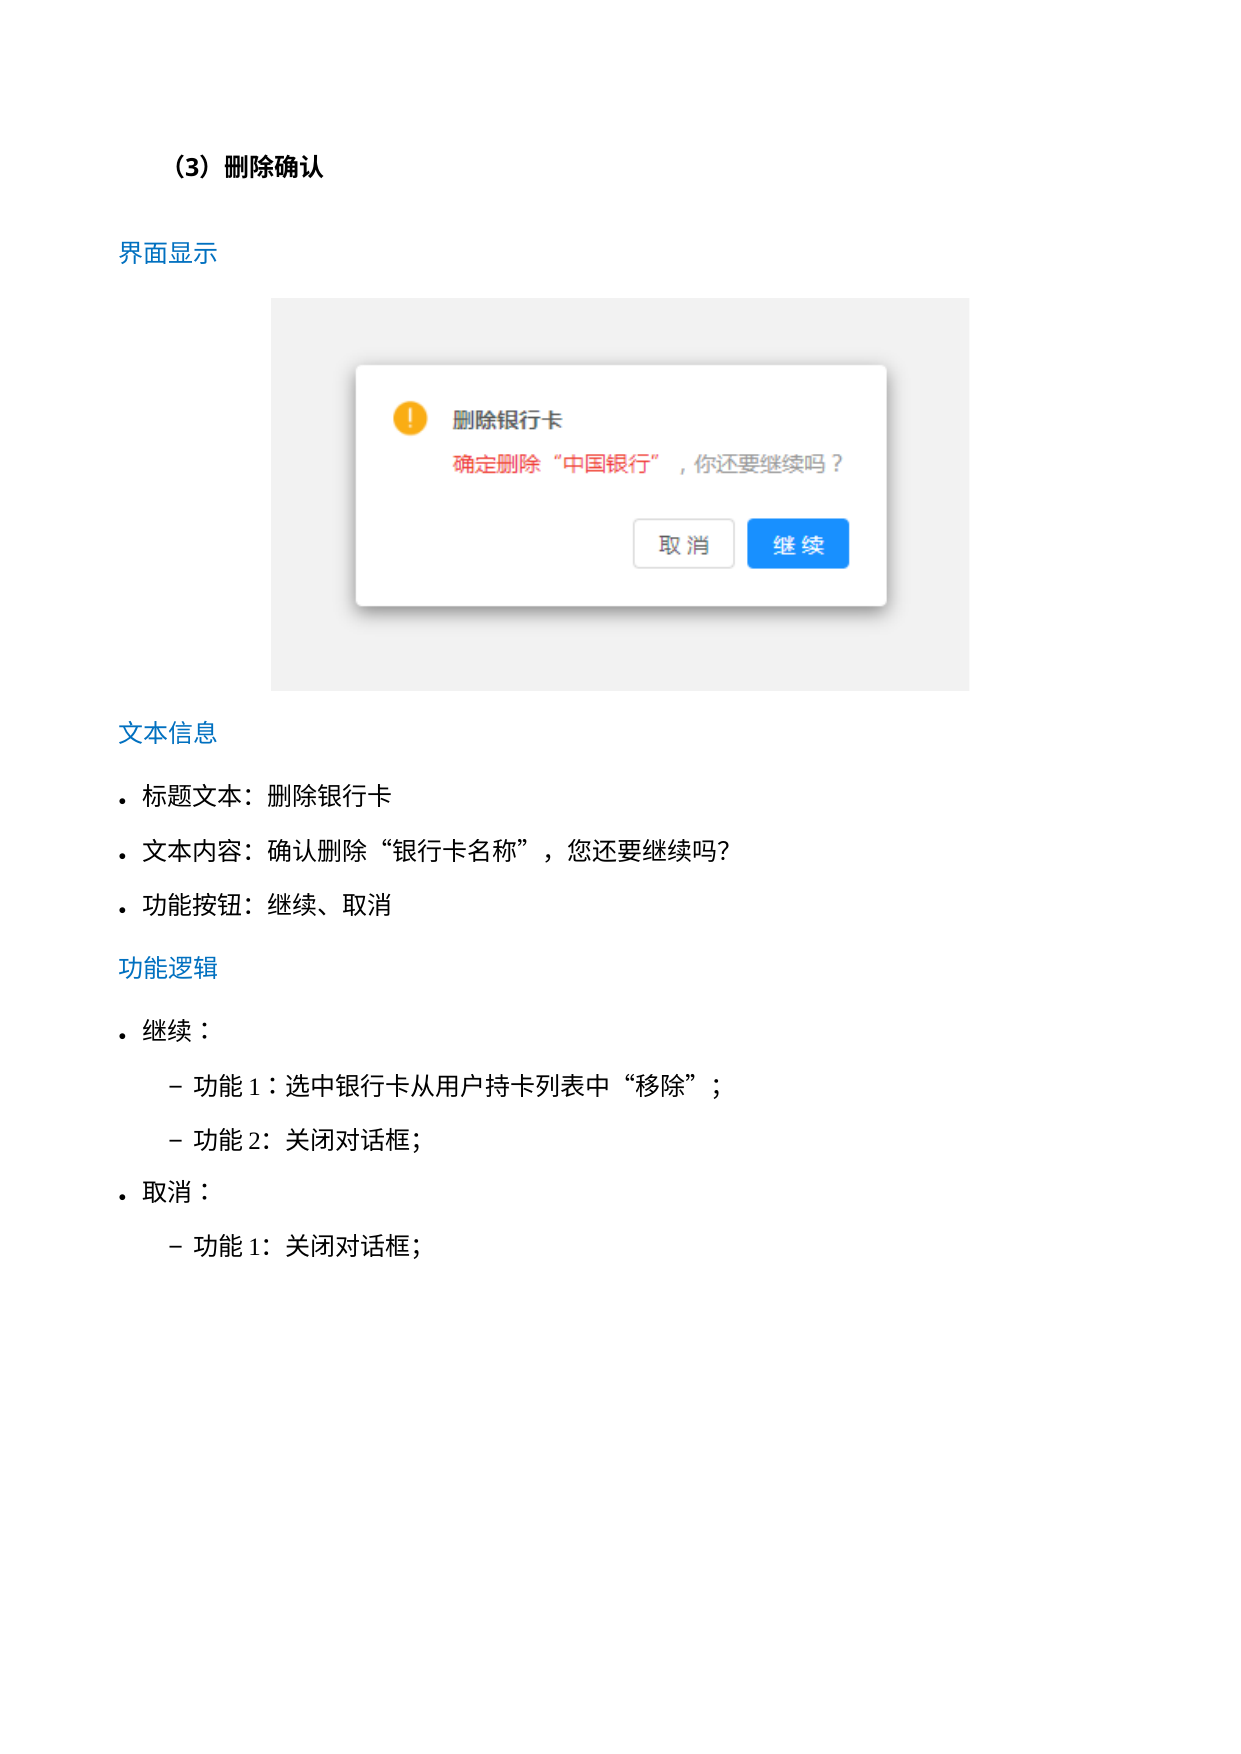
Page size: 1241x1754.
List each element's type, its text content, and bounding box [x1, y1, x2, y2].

text 功能2：关闭对话框； [118, 1121, 1122, 1157]
text 界面显示 [118, 234, 1122, 270]
text 标题文本：删除银行卡 [118, 777, 1122, 813]
text 文本信息 [118, 715, 1122, 749]
text 功能逻辑 [118, 950, 1122, 984]
subtitle 删除确认 [118, 147, 1122, 183]
text 功能按钮：继续、取消 [118, 886, 1122, 922]
text 功能1：关闭对话框； [118, 1226, 1122, 1262]
picture [271, 298, 970, 691]
text 继续： [118, 1012, 1122, 1048]
text 功能1：选中银行卡从用户持卡列表中“移除”； [118, 1066, 1122, 1102]
text 取消： [118, 1175, 1122, 1209]
text 文本内容：确认删除“银行卡名称”，您还要继续吗？ [118, 831, 1122, 867]
